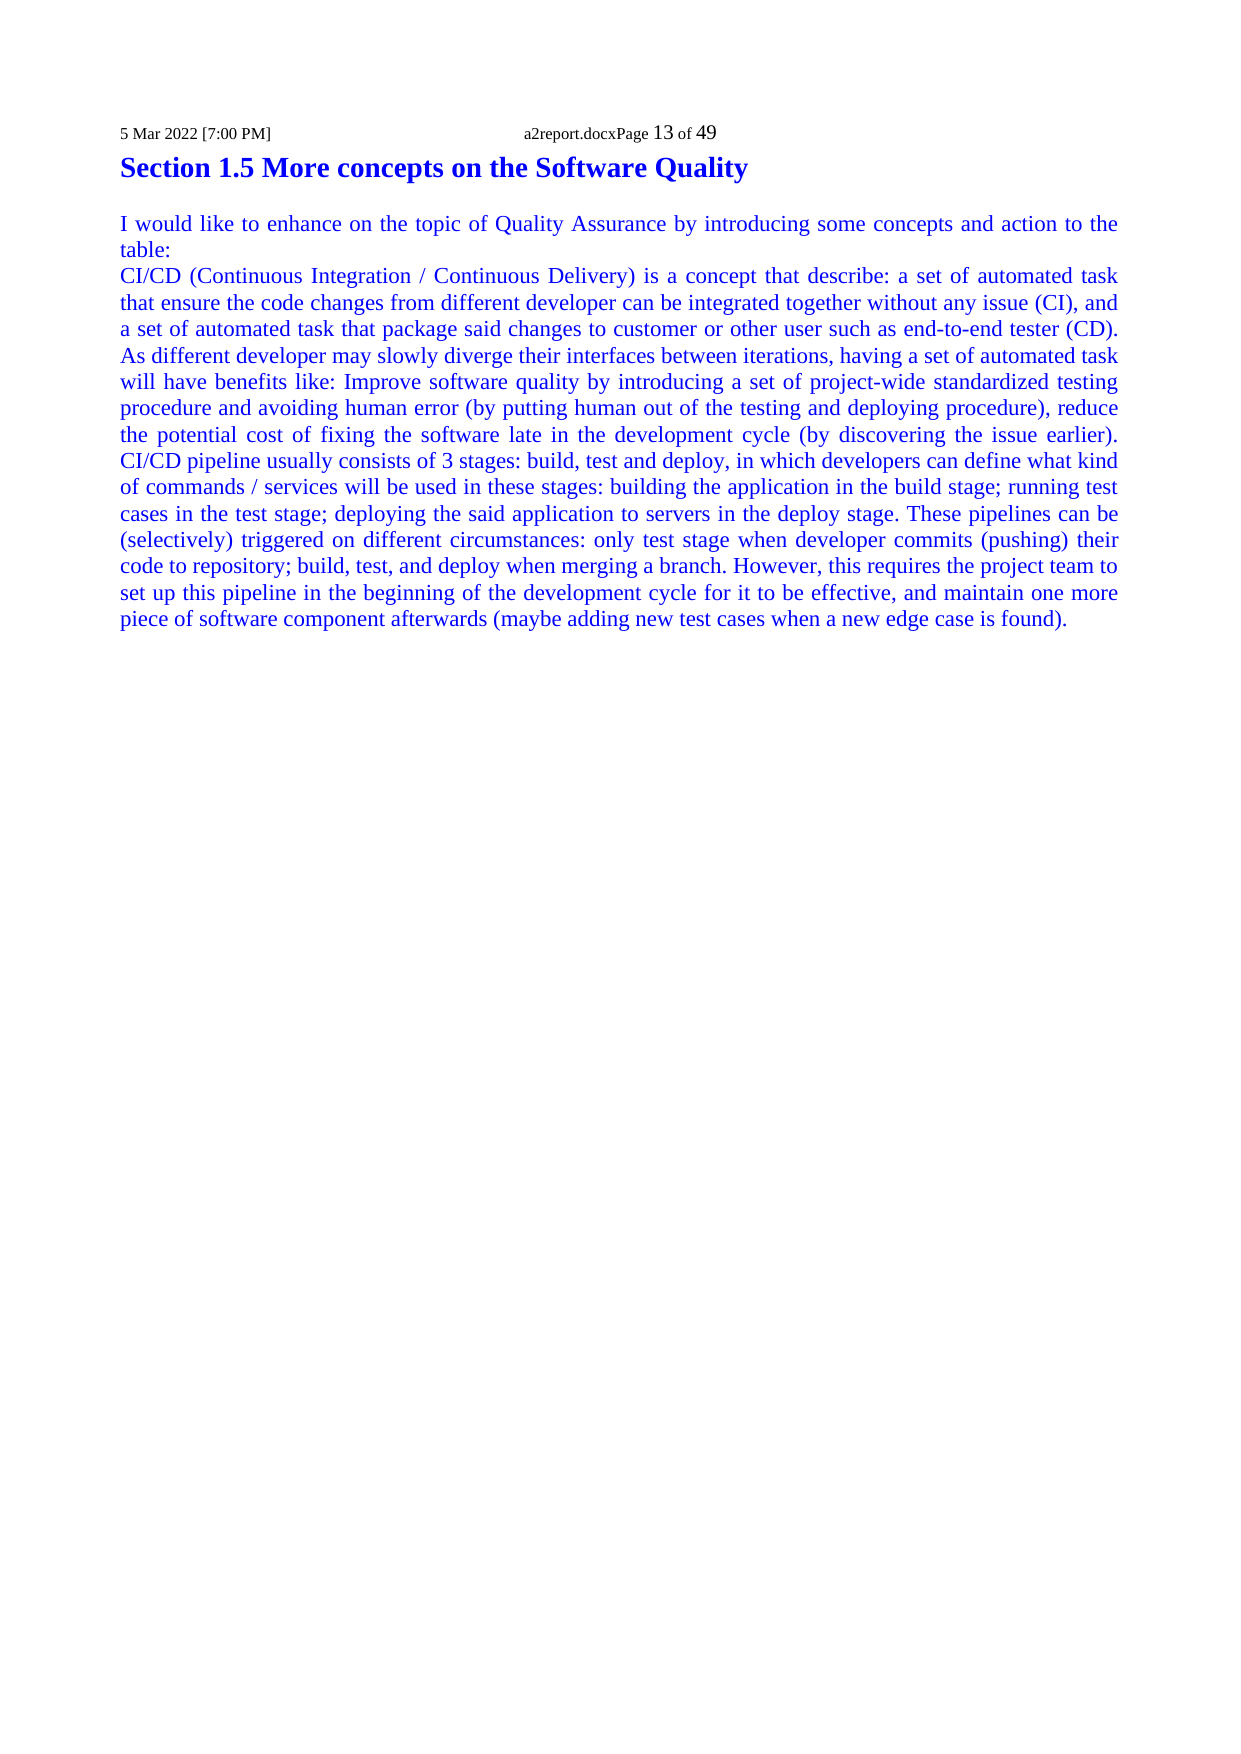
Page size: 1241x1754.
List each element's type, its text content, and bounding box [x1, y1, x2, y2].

text I would like to enhance on the topic of Quality Assurance by introducing some concepts and action to the table: [120, 210, 1120, 263]
text Section 1.5 More concepts on the Software Quality [120, 150, 1120, 183]
text CI/CD (Continuous Integration / Continuous Delivery) is a concept that describe: a set of automated task that ensure the code changes from different developer can be integrated together without any issue (CI), and a set of automated task that package said changes to customer or other user such as end-to-end tester (CD). As different developer may slowly diverge their interfaces between iterations, having a set of automated task will have benefits like: Improve software quality by introducing a set of project-wide standardized testing procedure and avoiding human error (by putting human out of the testing and deploying procedure), reduce the potential cost of fixing the software late in the development cycle (by discovering the issue earlier). CI/CD pipeline usually consists of 3 stages: build, test and deploy, in which developers can define what kind of commands / services will be used in these stages: building the application in the build stage; running test cases in the test stage; deploying the said application to servers in the deploy stage. These pipelines can be (selectively) triggered on different circumstances: only test stage when developer commits (pushing) their code to repository; build, test, and deploy when merging a branch. However, this requires the project team to set up this pipeline in the beginning of the development cycle for it to be effective, and maintain one more piece of software component afterwards (maybe adding new test cases when a new edge case is found). [120, 263, 1120, 632]
